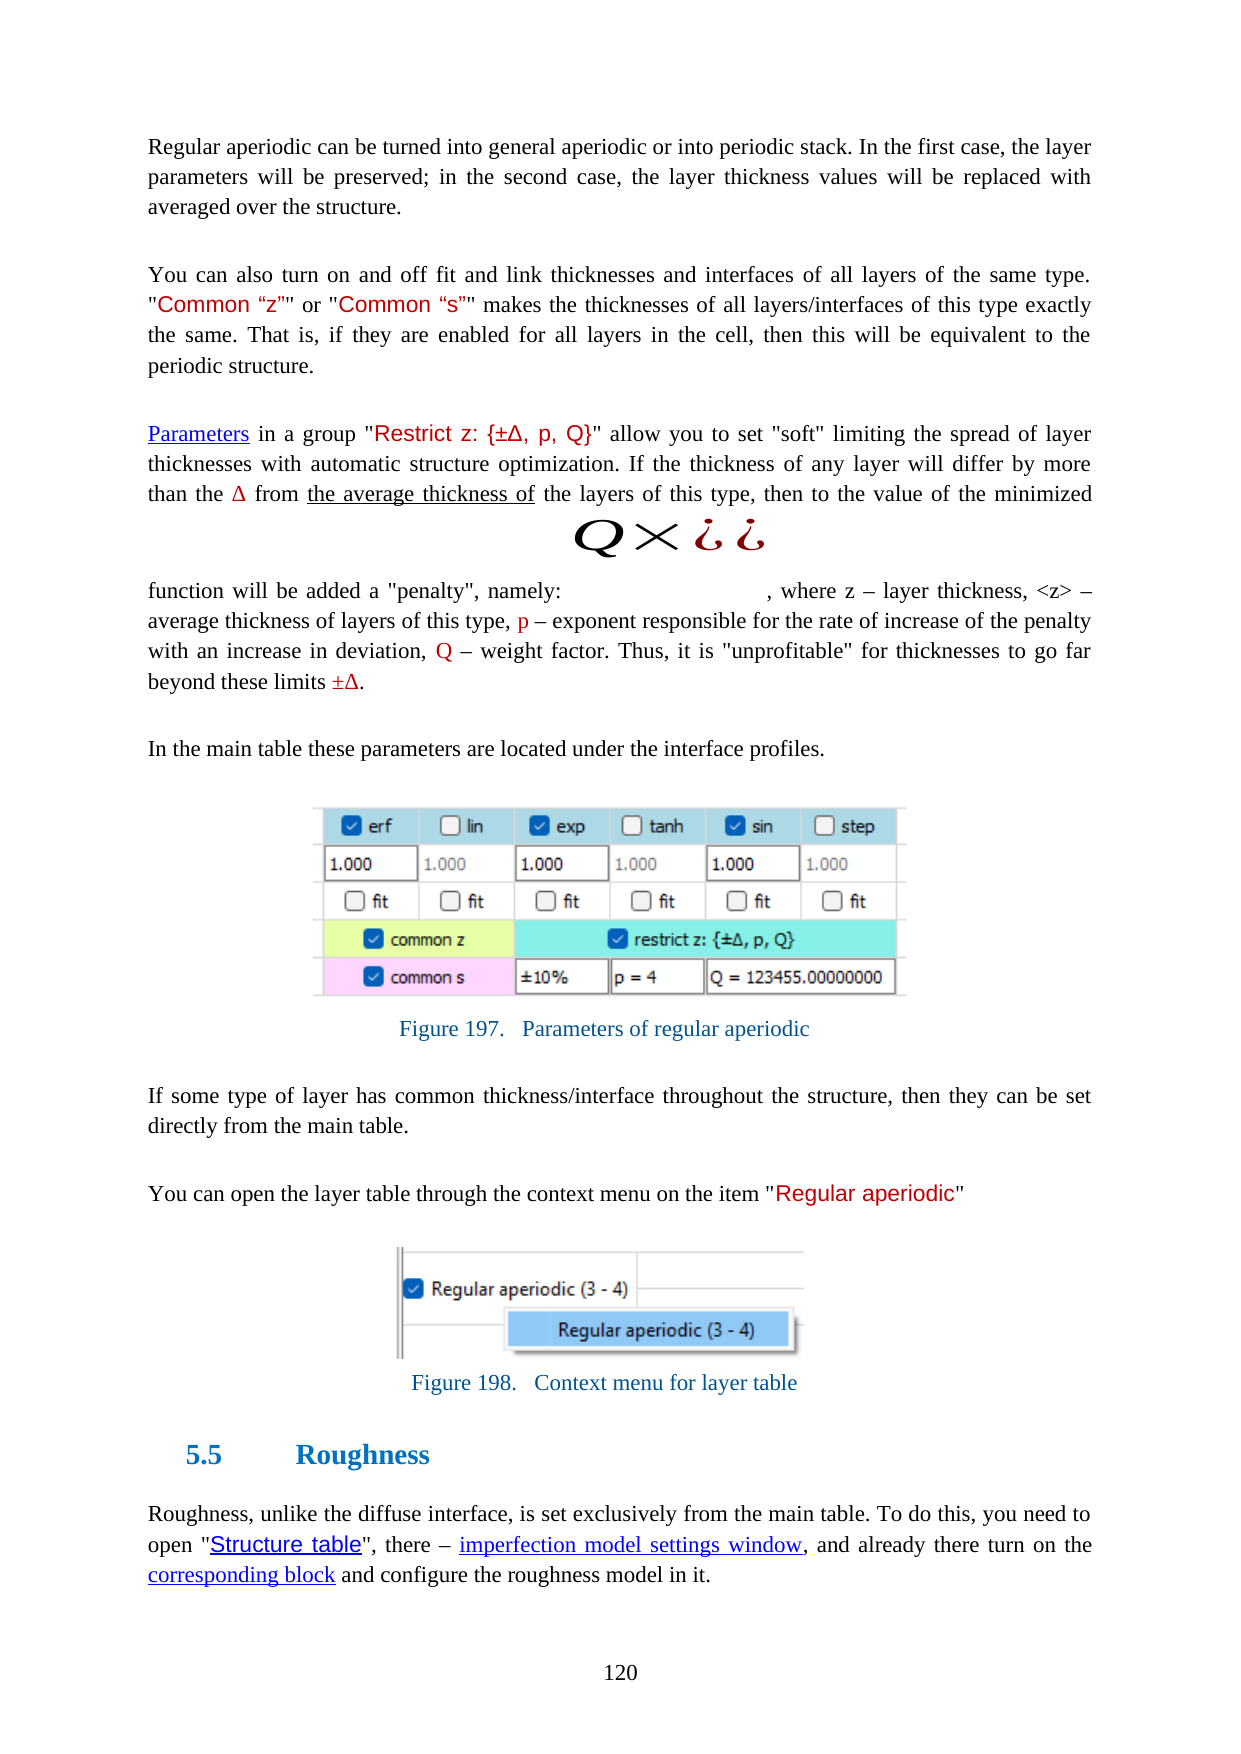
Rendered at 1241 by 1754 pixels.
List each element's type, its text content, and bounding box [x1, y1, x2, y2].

text Regular aperiodic can be turned into general aperiodic or into periodic stack. In the first case, the layer parameters will be preserved; in the second case, the layer thickness values will be replaced with averaged over the structure. [148, 133, 1093, 220]
text Parameters in a group "Restrict z: {±Δ, p, Q}" allow you to set "soft" limiting the spread of layer thicknesses with automatic structure optimization. If the thickness of any layer will differ by more than the Δ from the average thickness of the layers of this type, then to the value of the minimized function will be added a "penalty", namely: , where z – layer thickness, <z> – average thickness of layers of this type, p – exponent responsible for the rate of increase of the penalty with an increase in deviation, Q – weight factor. Thus, it is "unprofitable" for thicknesses to go far beyond these limits ±Δ. [148, 419, 1093, 694]
text If some type of layer has common thickness/interface throughout the structure, then they can be set directly from the main table. [148, 1082, 1093, 1139]
text You can also turn on and off fit and link thicknesses and interfaces of all layers of the same type. "Common “z”" or "Common “s”" makes the thicknesses of all layers/interfaces of this type exactly the same. That is, if they are enabled for all layers in the cell, then this will be equivalent to the periodic structure. [148, 261, 1093, 378]
picture [391, 1247, 804, 1359]
picture [312, 803, 907, 1001]
text In the main table these parameters are located under the interface profiles. [148, 736, 1093, 762]
text You can open the layer table through the context menu on the item "Regular aperiodic" [148, 1180, 1093, 1207]
text Roughness, unlike the diffuse interface, is set exclusively from the main table. To do this, you need to open "Structure table", there – imperfection model settings window, and already there turn on the corresponding block and configure the roughness model in it. [148, 1500, 1093, 1587]
subtitle Roughness [155, 1437, 1093, 1470]
